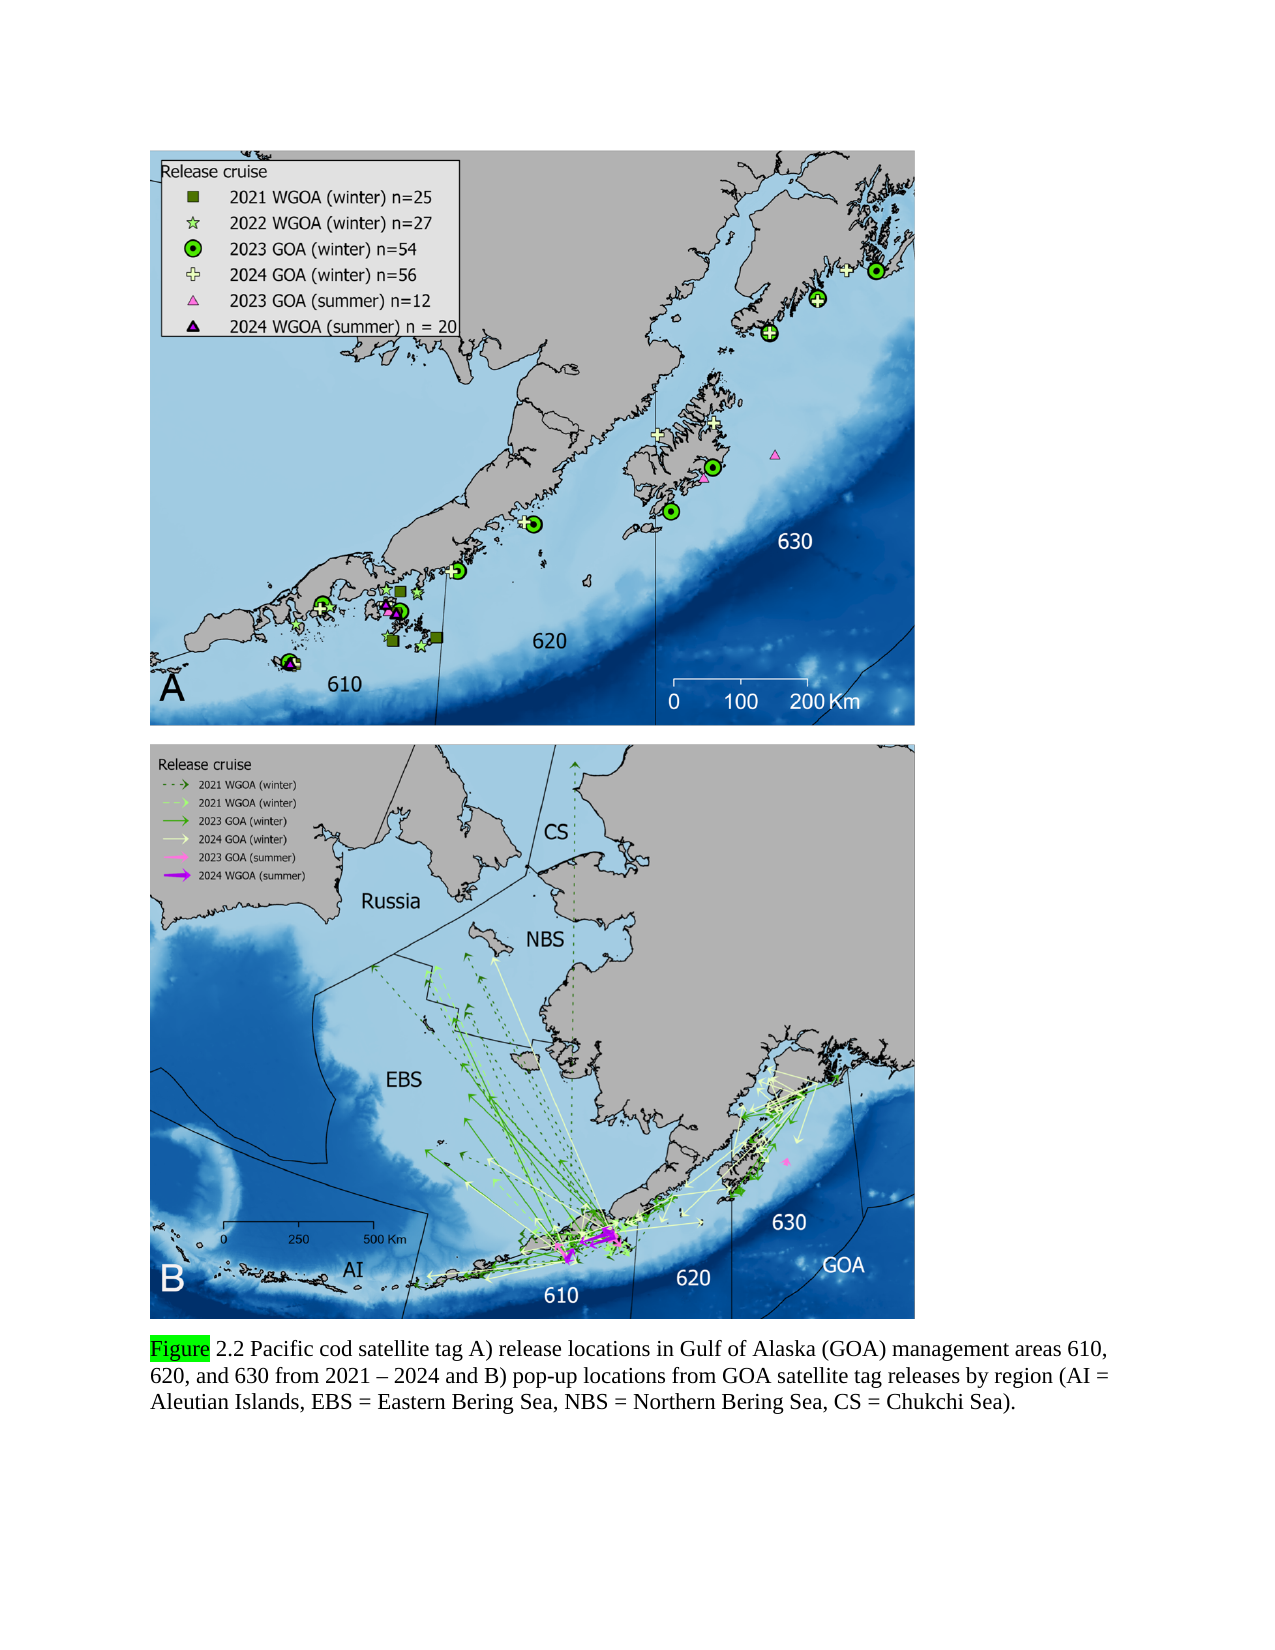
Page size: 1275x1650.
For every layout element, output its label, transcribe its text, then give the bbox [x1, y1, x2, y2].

subtitle Figure 2.2 Pacific cod satellite tag A) release locations in Gulf of Alaska (GOA) management areas 610, 620, and 630 from 2021 – 2024 and B) pop-up locations from GOA satellite tag releases by region (AI = Aleutian Islands, EBS = Eastern Bering Sea, NBS = Northern Bering Sea, CS = Chukchi Sea). [150, 1335, 1125, 1414]
picture [150, 150, 915, 1319]
